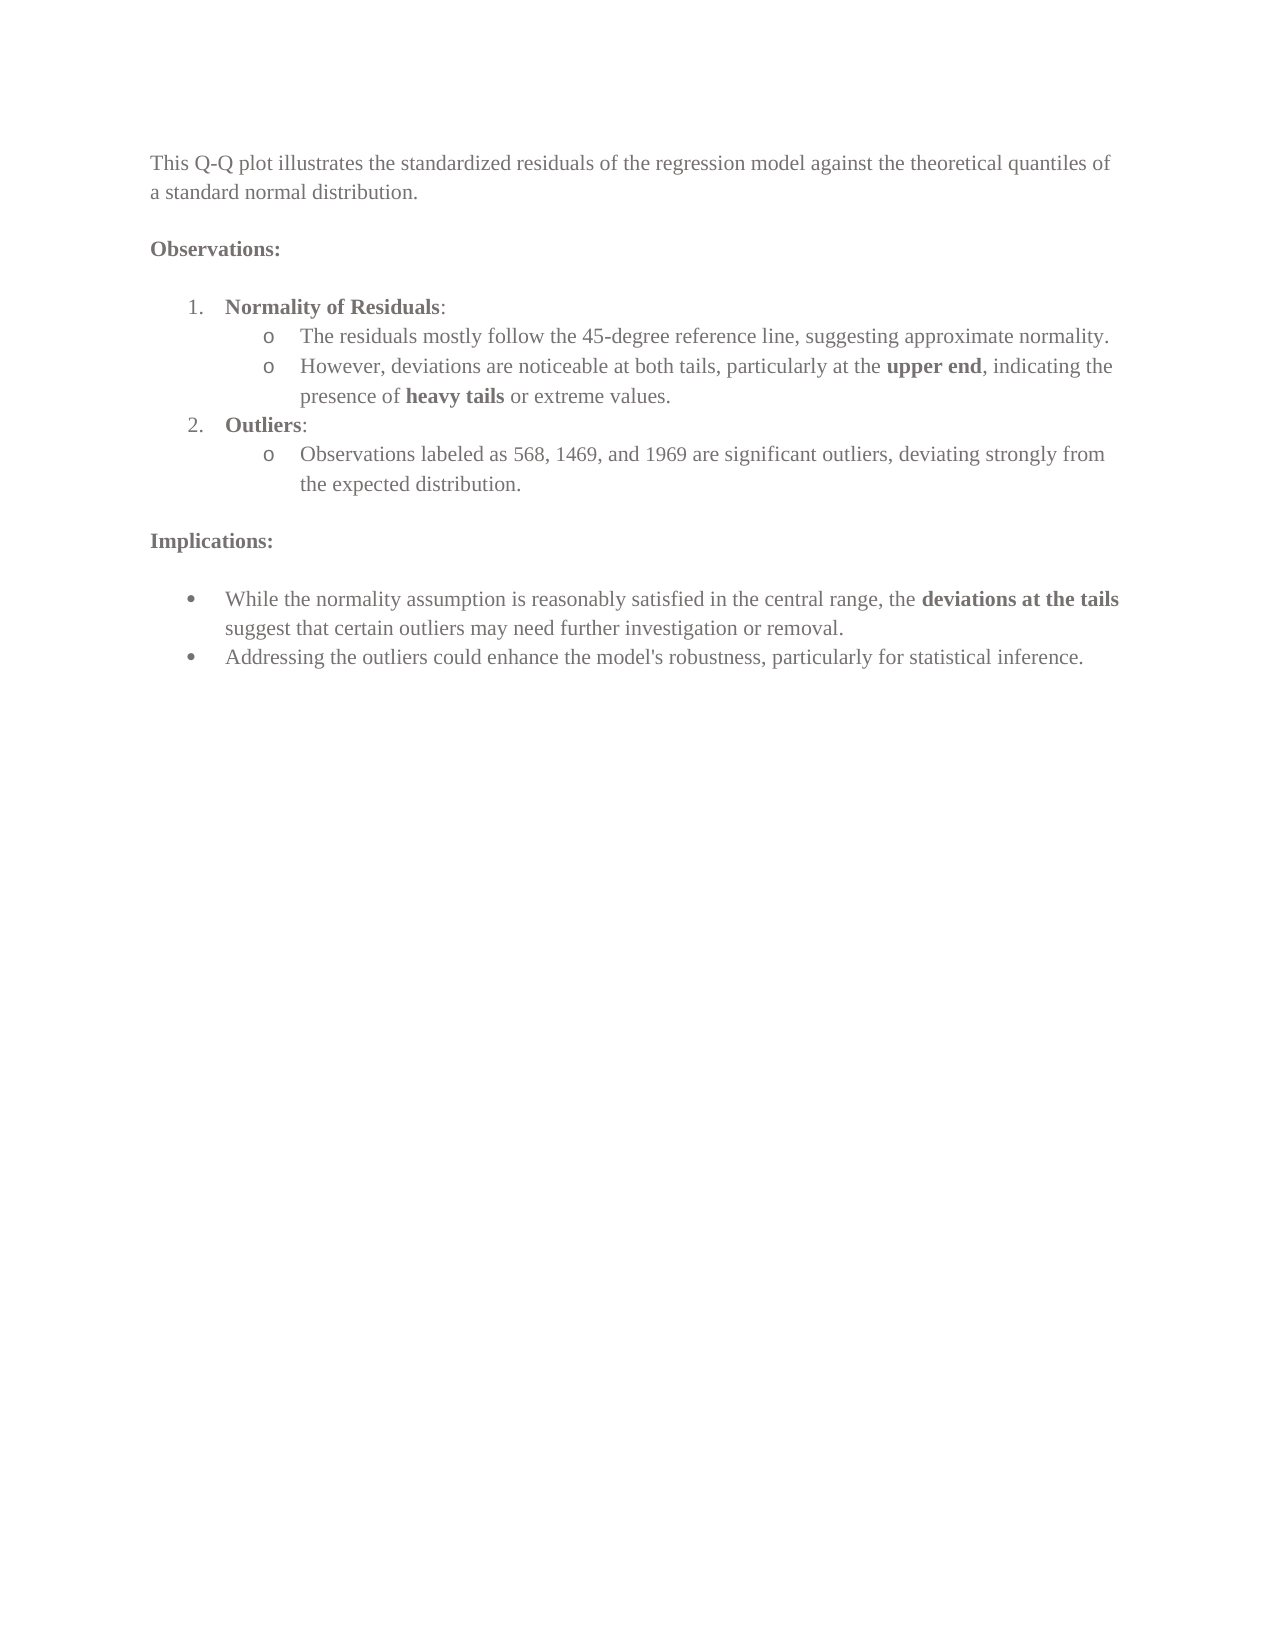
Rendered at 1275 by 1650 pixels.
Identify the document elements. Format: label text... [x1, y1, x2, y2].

list However, deviations are noticeable at both tails, particularly at the upper end, indicating the presence of heavy tails or extreme values. [262, 353, 1125, 408]
list The residuals mostly follow the 45-degree reference line, suggesting approximate normality. [262, 323, 1125, 349]
text This Q-Q plot illustrates the standardized residuals of the regression model against the theoretical quantiles of a standard normal distribution. [150, 150, 1125, 204]
list While the normality assumption is reasonably satisfied in the central range, the deviations at the tails suggest that certain outliers may need further investigation or removal. [187, 586, 1125, 640]
list Observations labeled as 568, 1469, and 1969 are significant outliers, deviating strongly from the expected distribution. [262, 441, 1125, 496]
list Outliers: [187, 412, 1125, 437]
list Addressing the outliers could enhance the model's robustness, particularly for statistical inference. [187, 644, 1125, 669]
text Observations: [150, 236, 1125, 262]
list Normality of Residuals: [187, 294, 1125, 319]
text Implications: [150, 528, 1125, 554]
